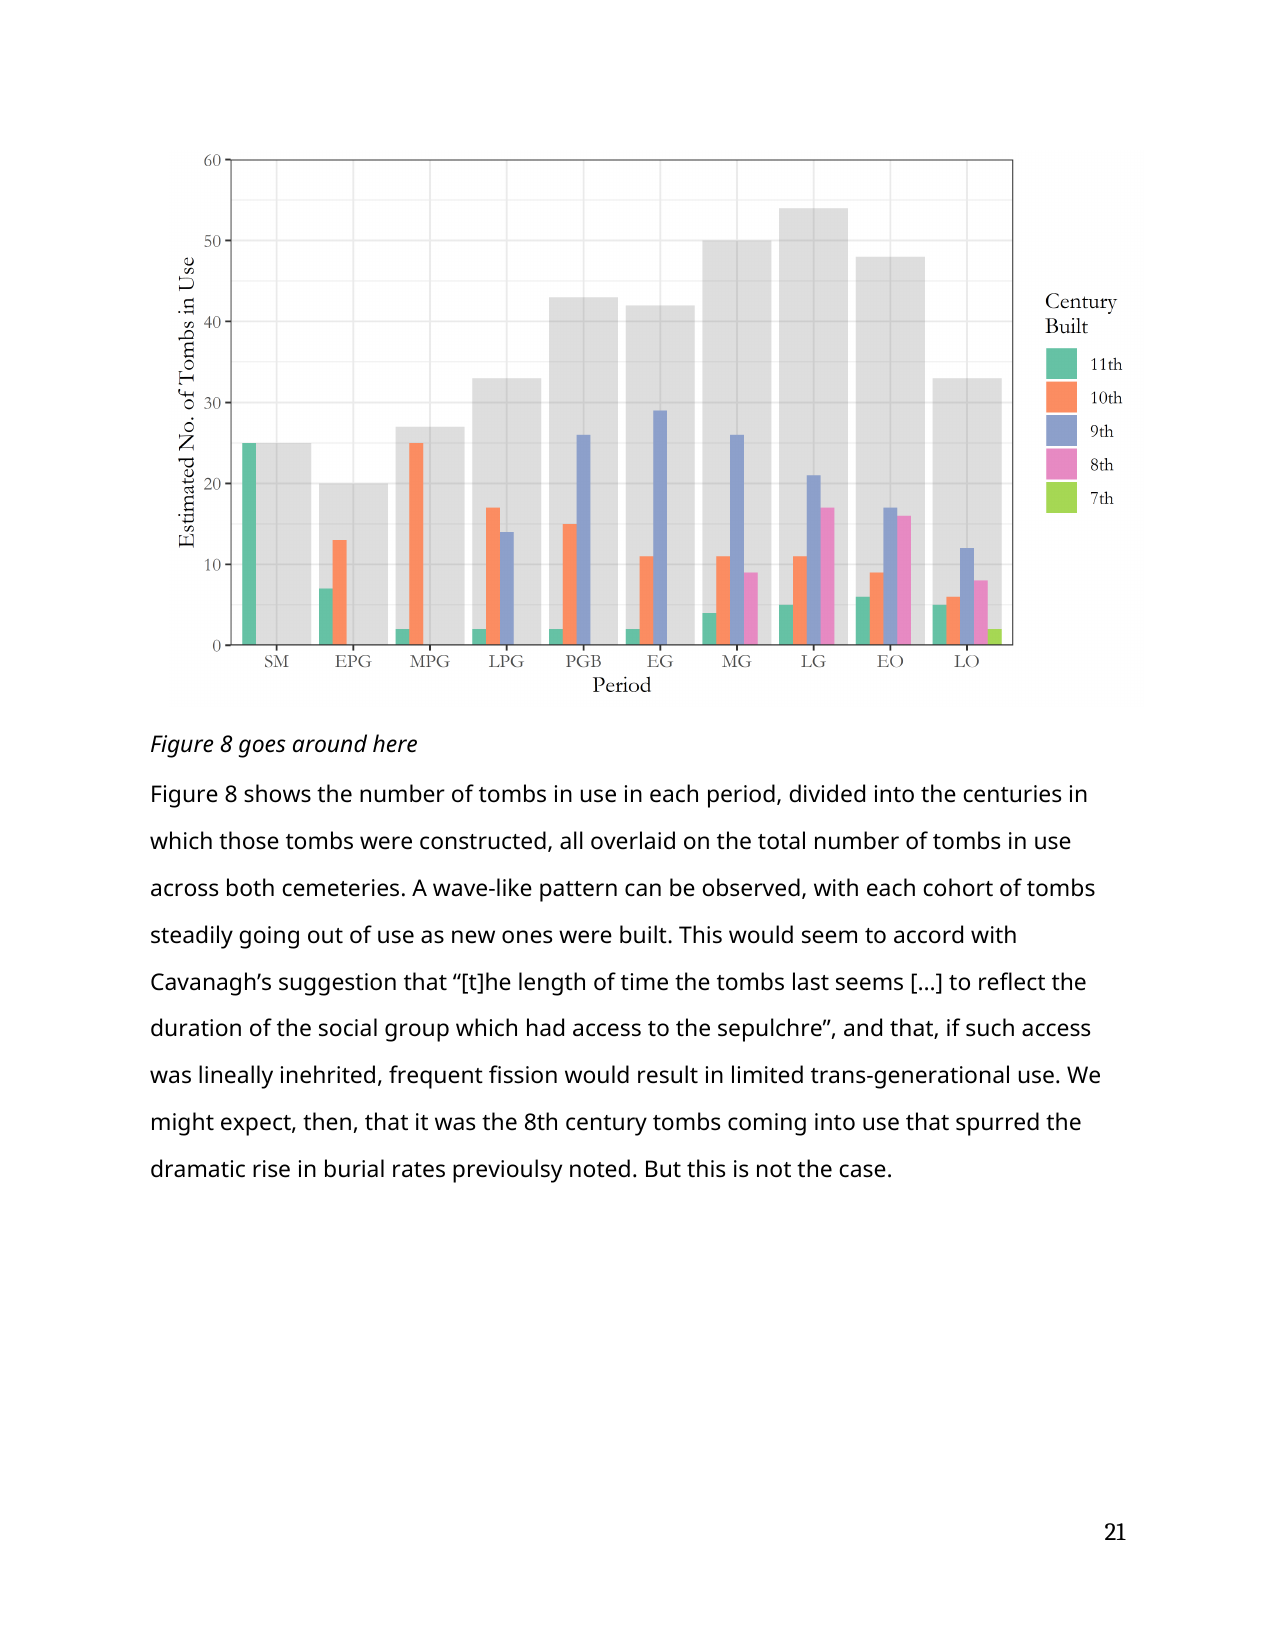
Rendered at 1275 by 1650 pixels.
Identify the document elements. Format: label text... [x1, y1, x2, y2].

text Figure 8 goes around here [150, 728, 1125, 759]
picture [168, 150, 1144, 707]
text Figure 8 shows the number of tombs in use in each period, divided into the centuries in which those tombs were constructed, all overlaid on the total number of tombs in use across both cemeteries. A wave-like pattern can be observed, with each cohort of tombs steadily going out of use as new ones were built. This would seem to accord with Cavanagh’s suggestion that “[t]he length of time the tombs last seems […] to reflect the duration of the social group which had access to the sepulchre”, and that, if such access was lineally inehrited, frequent fission would result in limited trans-generational use. We might expect, then, that it was the 8th century tombs coming into use that spurred the dramatic rise in burial rates previoulsy noted. But this is not the case. [150, 778, 1125, 1184]
